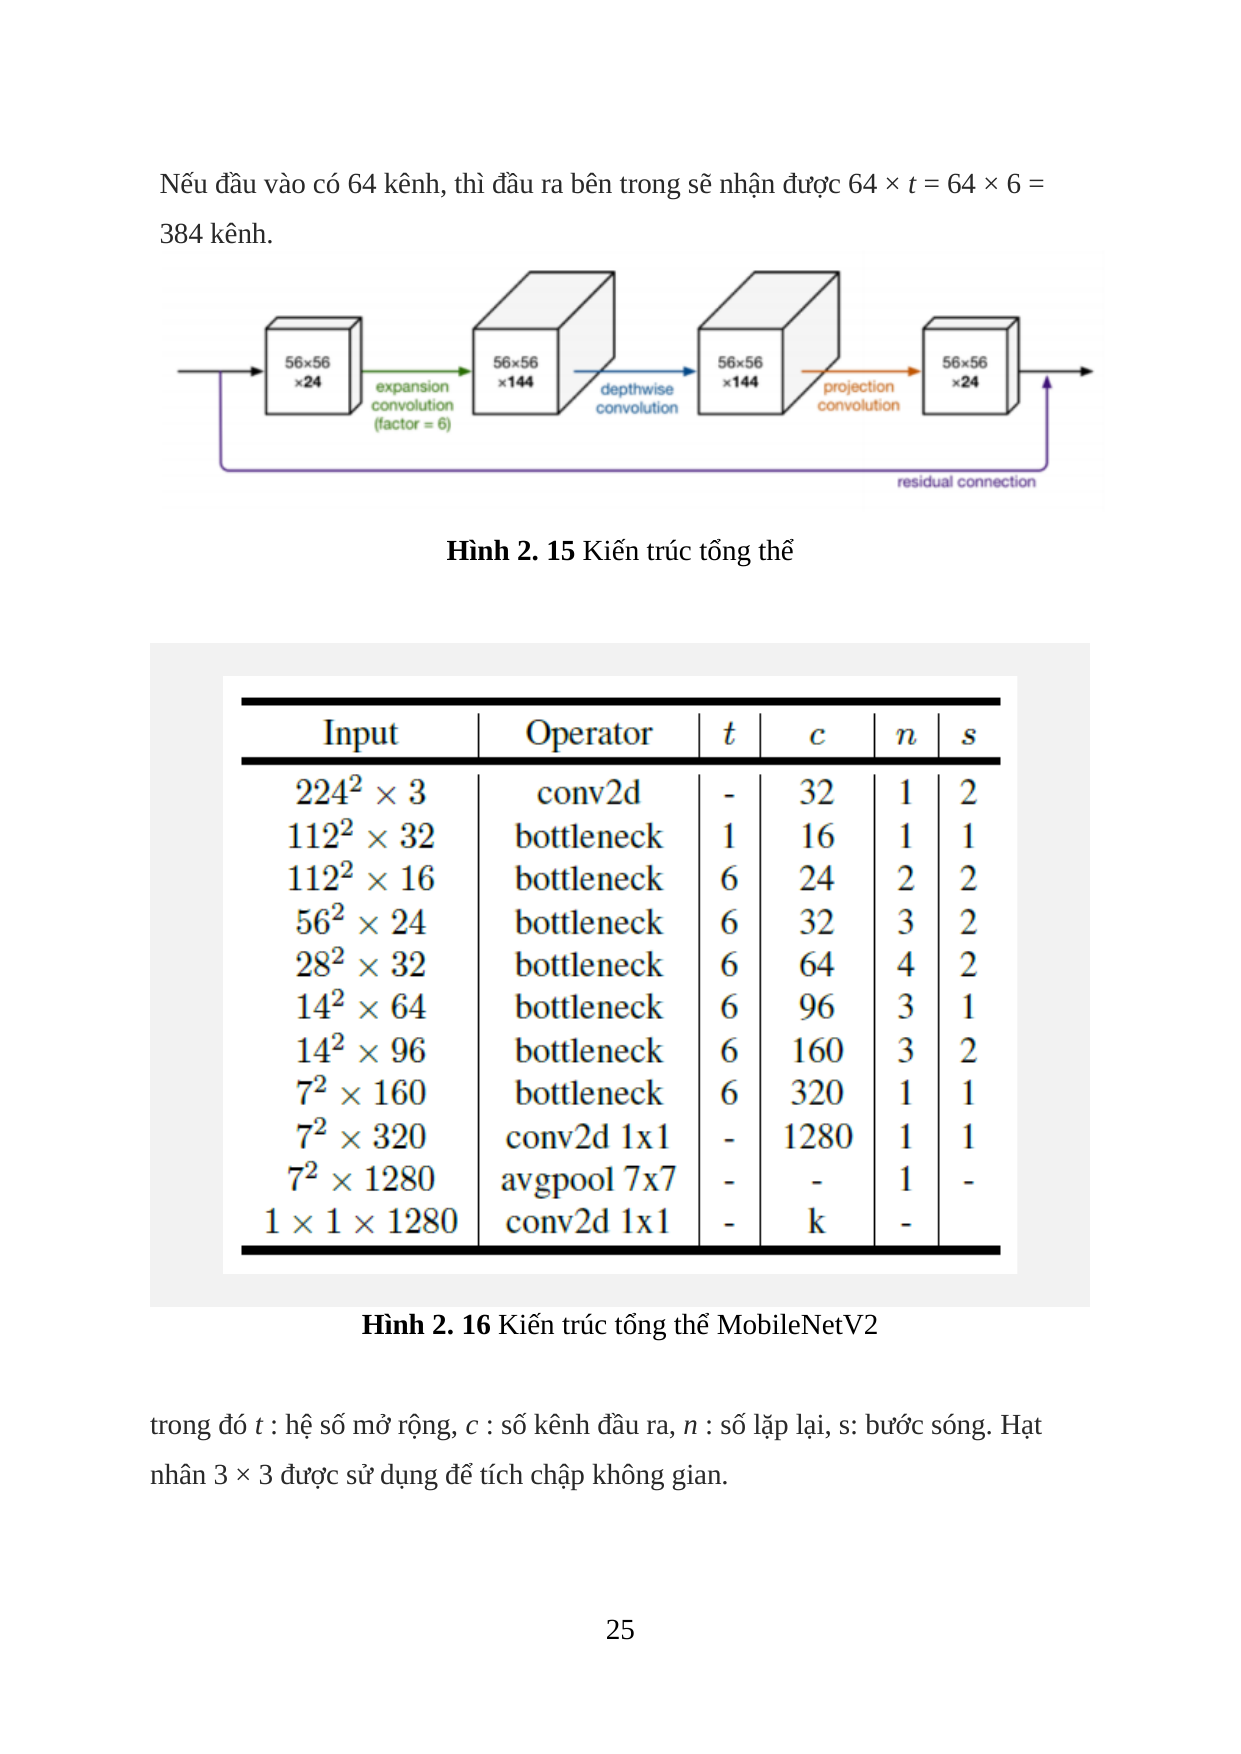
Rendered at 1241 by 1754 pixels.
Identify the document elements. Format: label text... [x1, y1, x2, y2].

picture [223, 676, 1018, 1274]
text Hình 2. 16 Kiến trúc tổng thể MobileNetV2 [150, 1307, 1090, 1341]
text trong đó t : hệ số mở rộng, c : số kênh đầu ra, n : số lặp lại, s: bước sóng. Hạt nhân 3 × 3 được sử dụng để tích chập không gian. [150, 1391, 1090, 1491]
picture [159, 250, 1135, 533]
text Nếu đầu vào có 64 kênh, thì đầu ra bên trong sẽ nhận được 64 × t = 64 × 6 = 384 kênh. [159, 150, 1090, 250]
text Hình 2. 15 Kiến trúc tổng thể [150, 533, 1090, 567]
